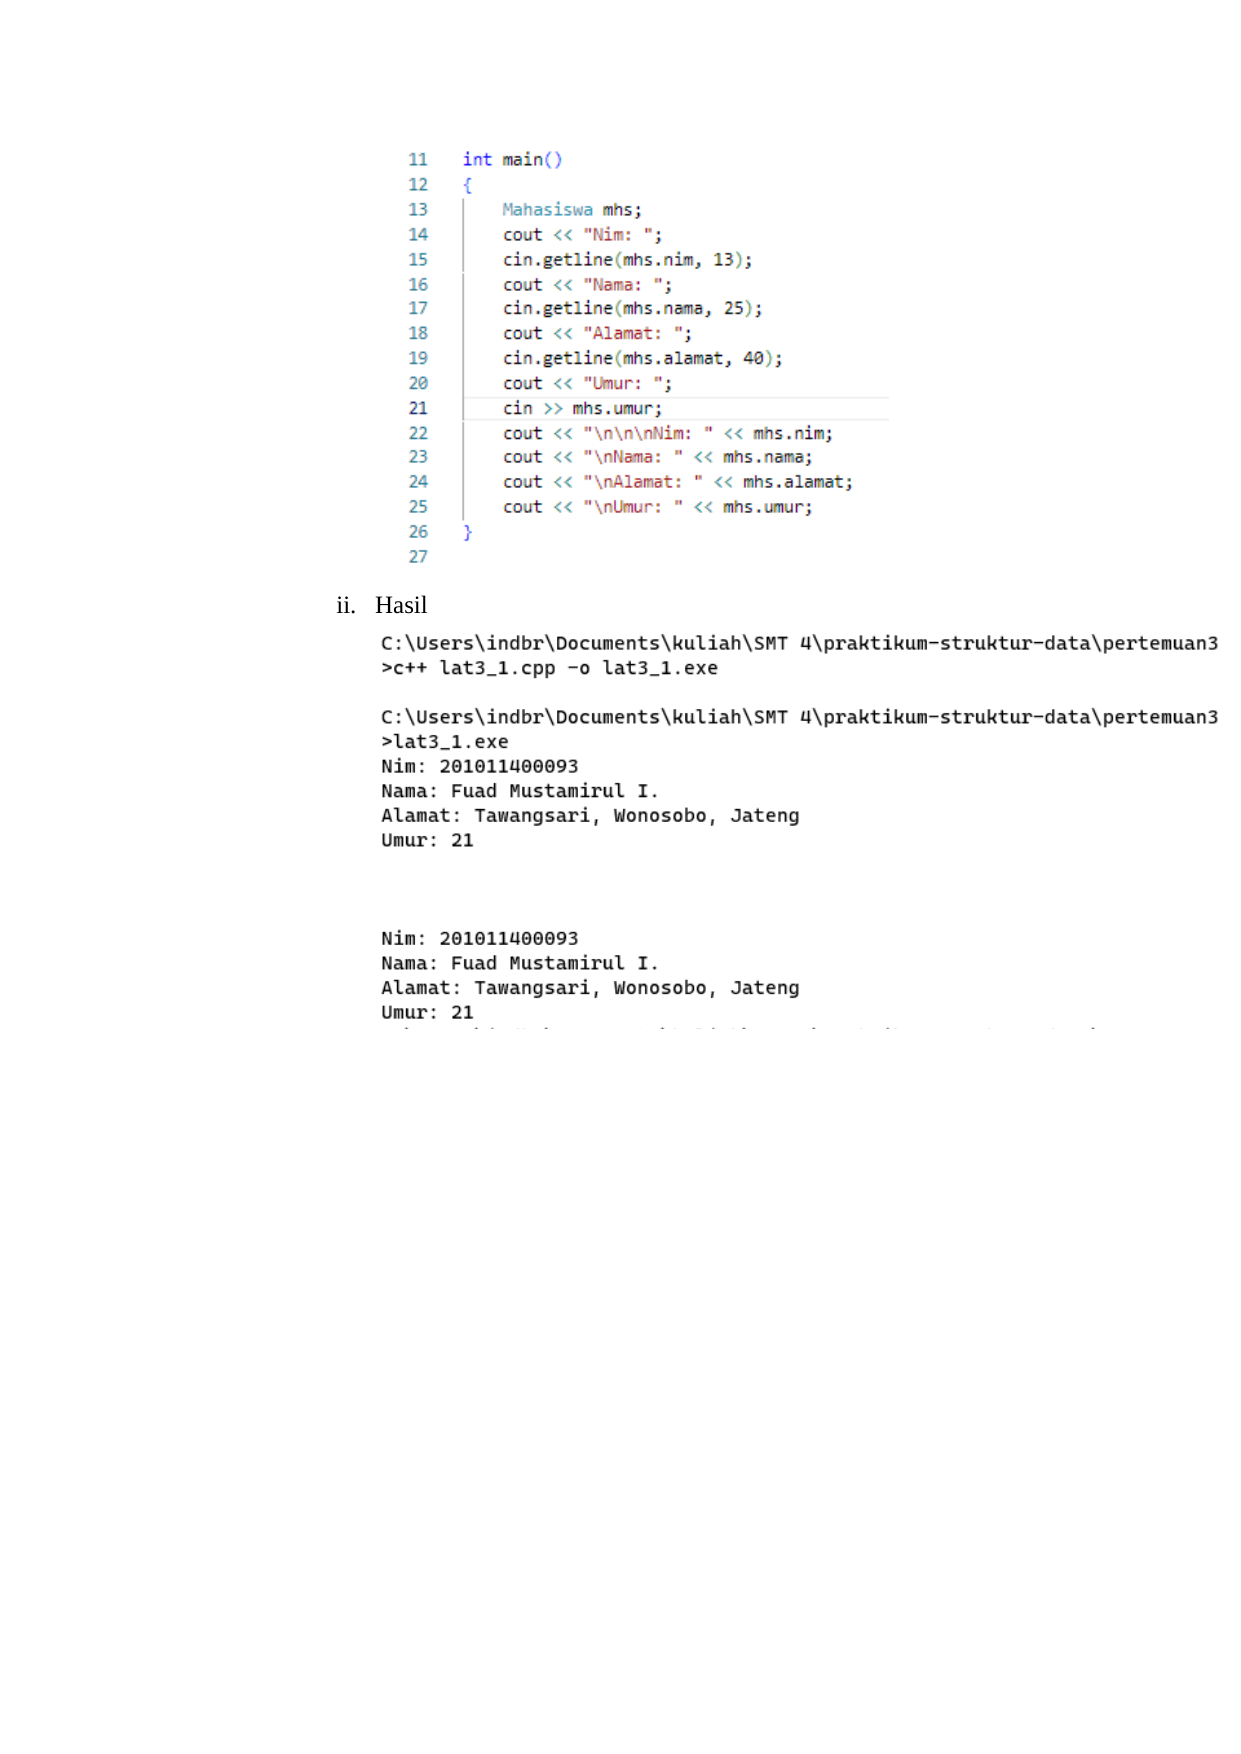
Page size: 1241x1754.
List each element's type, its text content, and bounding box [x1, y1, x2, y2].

picture [375, 620, 1236, 1029]
picture [375, 150, 889, 588]
